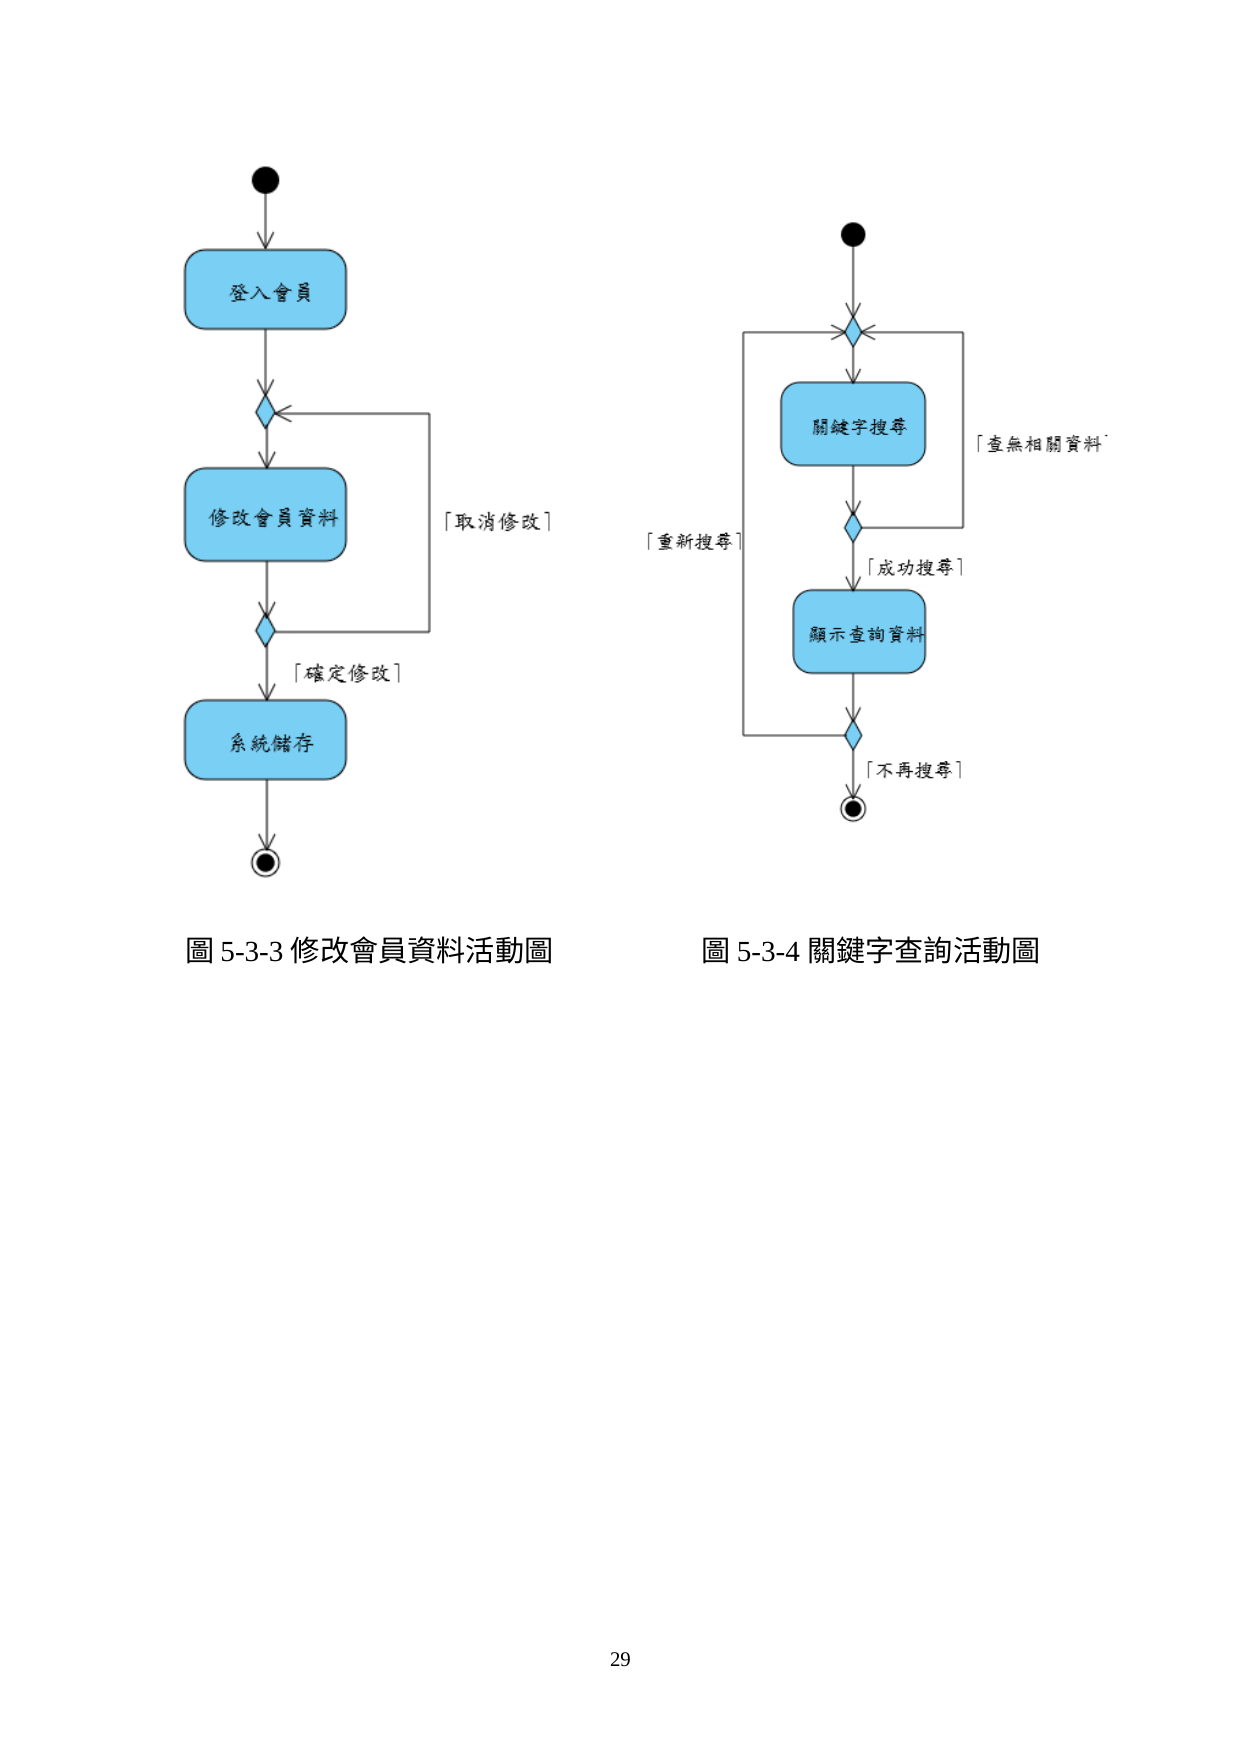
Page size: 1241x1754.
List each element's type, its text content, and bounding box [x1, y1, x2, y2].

table_cell 圖5-3-4 關鍵字查詢活動圖 [620, 915, 1122, 973]
table_header [118, 165, 620, 914]
picture [631, 220, 1111, 826]
picture [181, 164, 558, 882]
table_cell 圖5-3-3 修改會員資料活動圖 [118, 915, 620, 973]
table_header [620, 165, 1122, 914]
